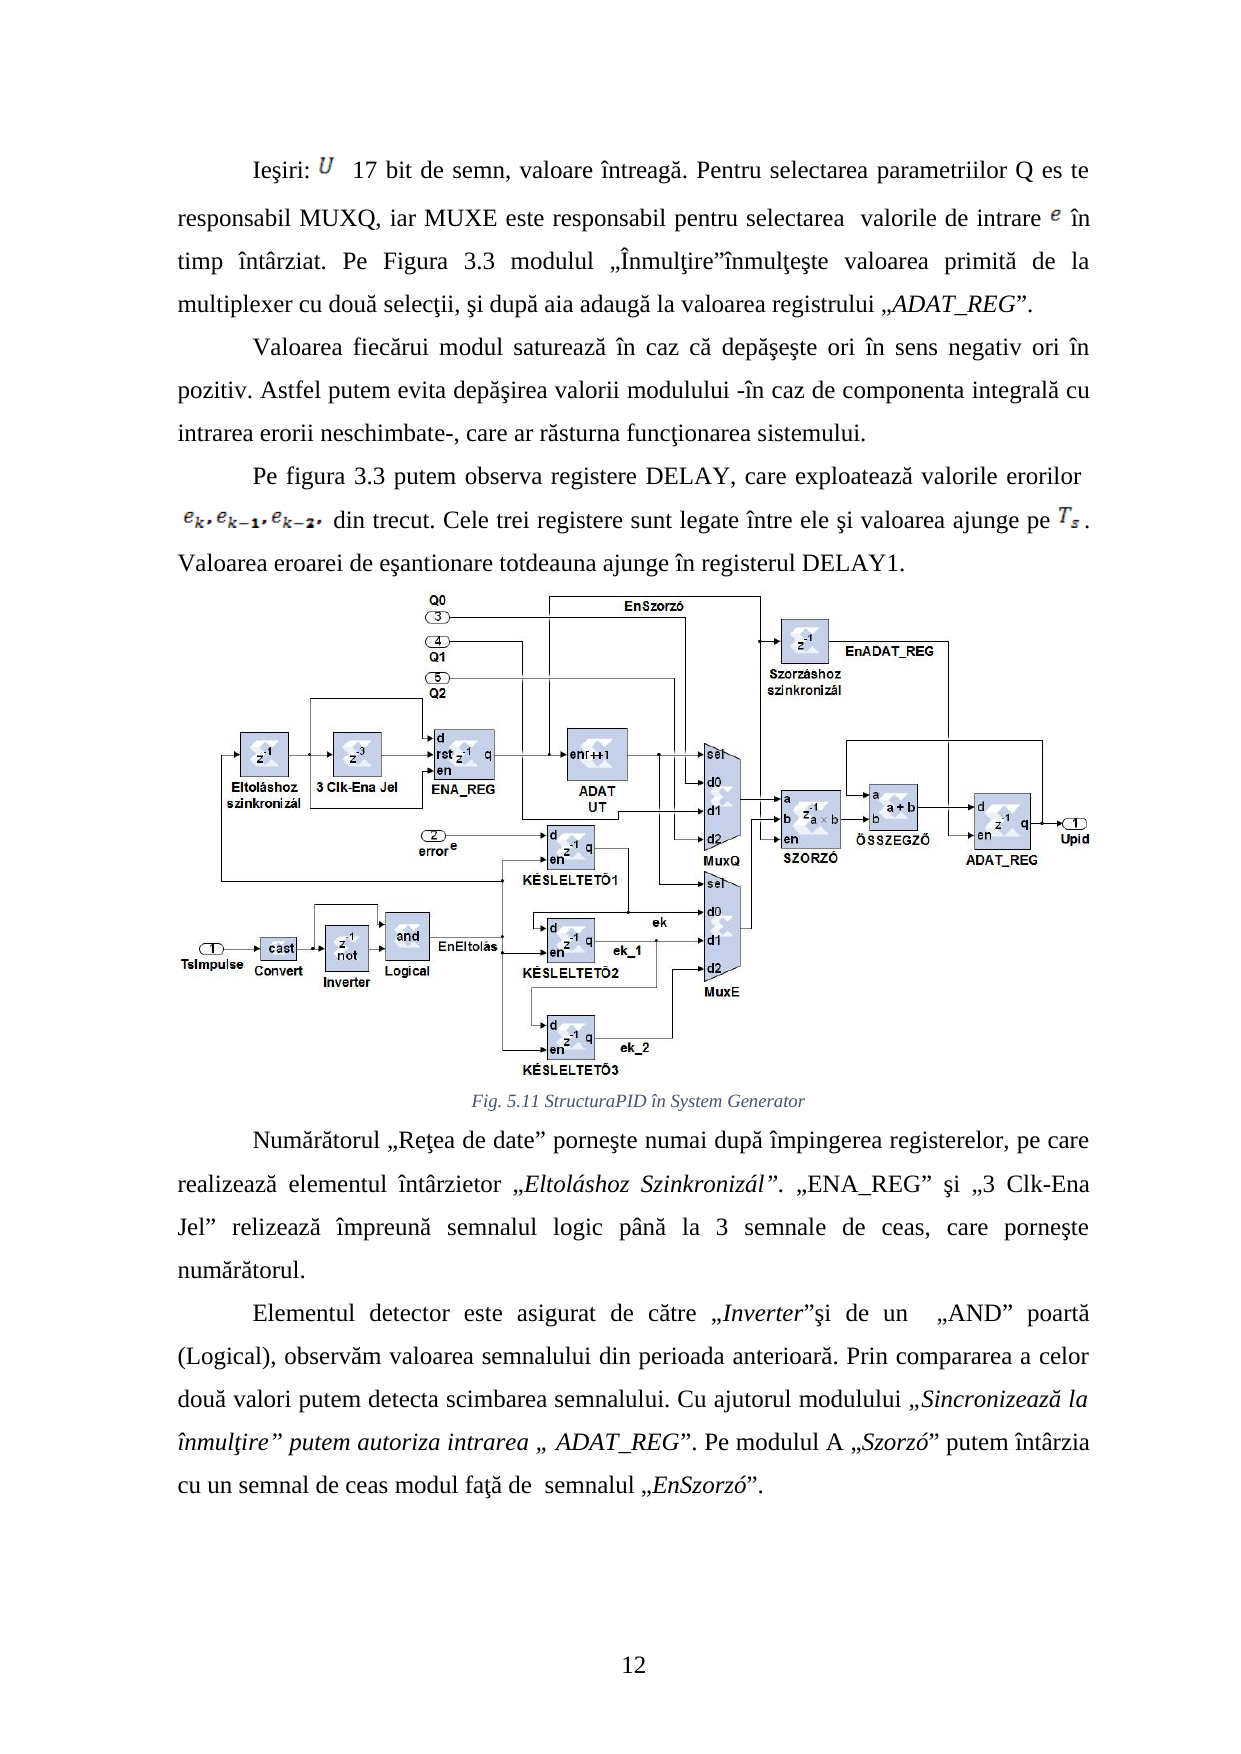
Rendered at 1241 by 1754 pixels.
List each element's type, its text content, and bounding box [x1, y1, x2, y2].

text Elementul detector este asigurat de către „Inverter”şi de un „AND” poartă (Logical), observăm valoarea semnalului din perioada anterioară. Prin compararea a celor două valori putem detecta scimbarea semnalului. Cu ajutorul modulului „Sincronizează la înmulţire” putem autoriza intrarea „ ADAT_REG”. Pe modulul A „Szorzó” putem întârzia cu un semnal de ceas modul faţă de semnalul „EnSzorzó”. [177, 1298, 1090, 1499]
text Valoarea fiecărui modul saturează în caz că depăşeşte ori în sens negativ ori în pozitiv. Astfel putem evita depăşirea valorii modulului -în caz de componenta integrală cu intrarea erorii neschimbate-, care ar răsturna funcţionarea sistemului. [177, 332, 1090, 447]
text Pe figura 3.3 putem observa registere DELAY, care exploatează valorile erorilor din trecut. Cele trei registere sunt legate între ele şi valoarea ajunge pe . Valoarea eroarei de eşantionare totdeauna ajunge în registerul DELAY1. [177, 461, 1090, 577]
picture [1058, 504, 1084, 528]
picture [318, 150, 344, 179]
picture [1050, 197, 1071, 226]
text Ieşiri: 17 bit de semn, valoare întreagă. Pentru selectarea parametriilor Q es te responsabil MUXQ, iar MUXE este responsabil pentru selectarea valorile de intrare în timp întârziat. Pe Figura 3.3 modulul „Înmulţire”înmulţeşte valoarea primită de la multiplexer cu două selecţii, şi după aia adaugă la valoarea registrului „ADAT_REG”. [177, 150, 1090, 318]
text Numărătorul „Reţea de date” porneşte numai după împingerea registerelor, pe care realizează elementul întârzietor „Eltoláshoz Szinkronizál”. „ENA_REG” şi „3 Clk-Ena Jel” relizează împreună semnalul logic până la 3 semnale de ceas, care porneşte numărătorul. [177, 1081, 1090, 1284]
picture [177, 504, 326, 528]
picture [177, 590, 1091, 1081]
